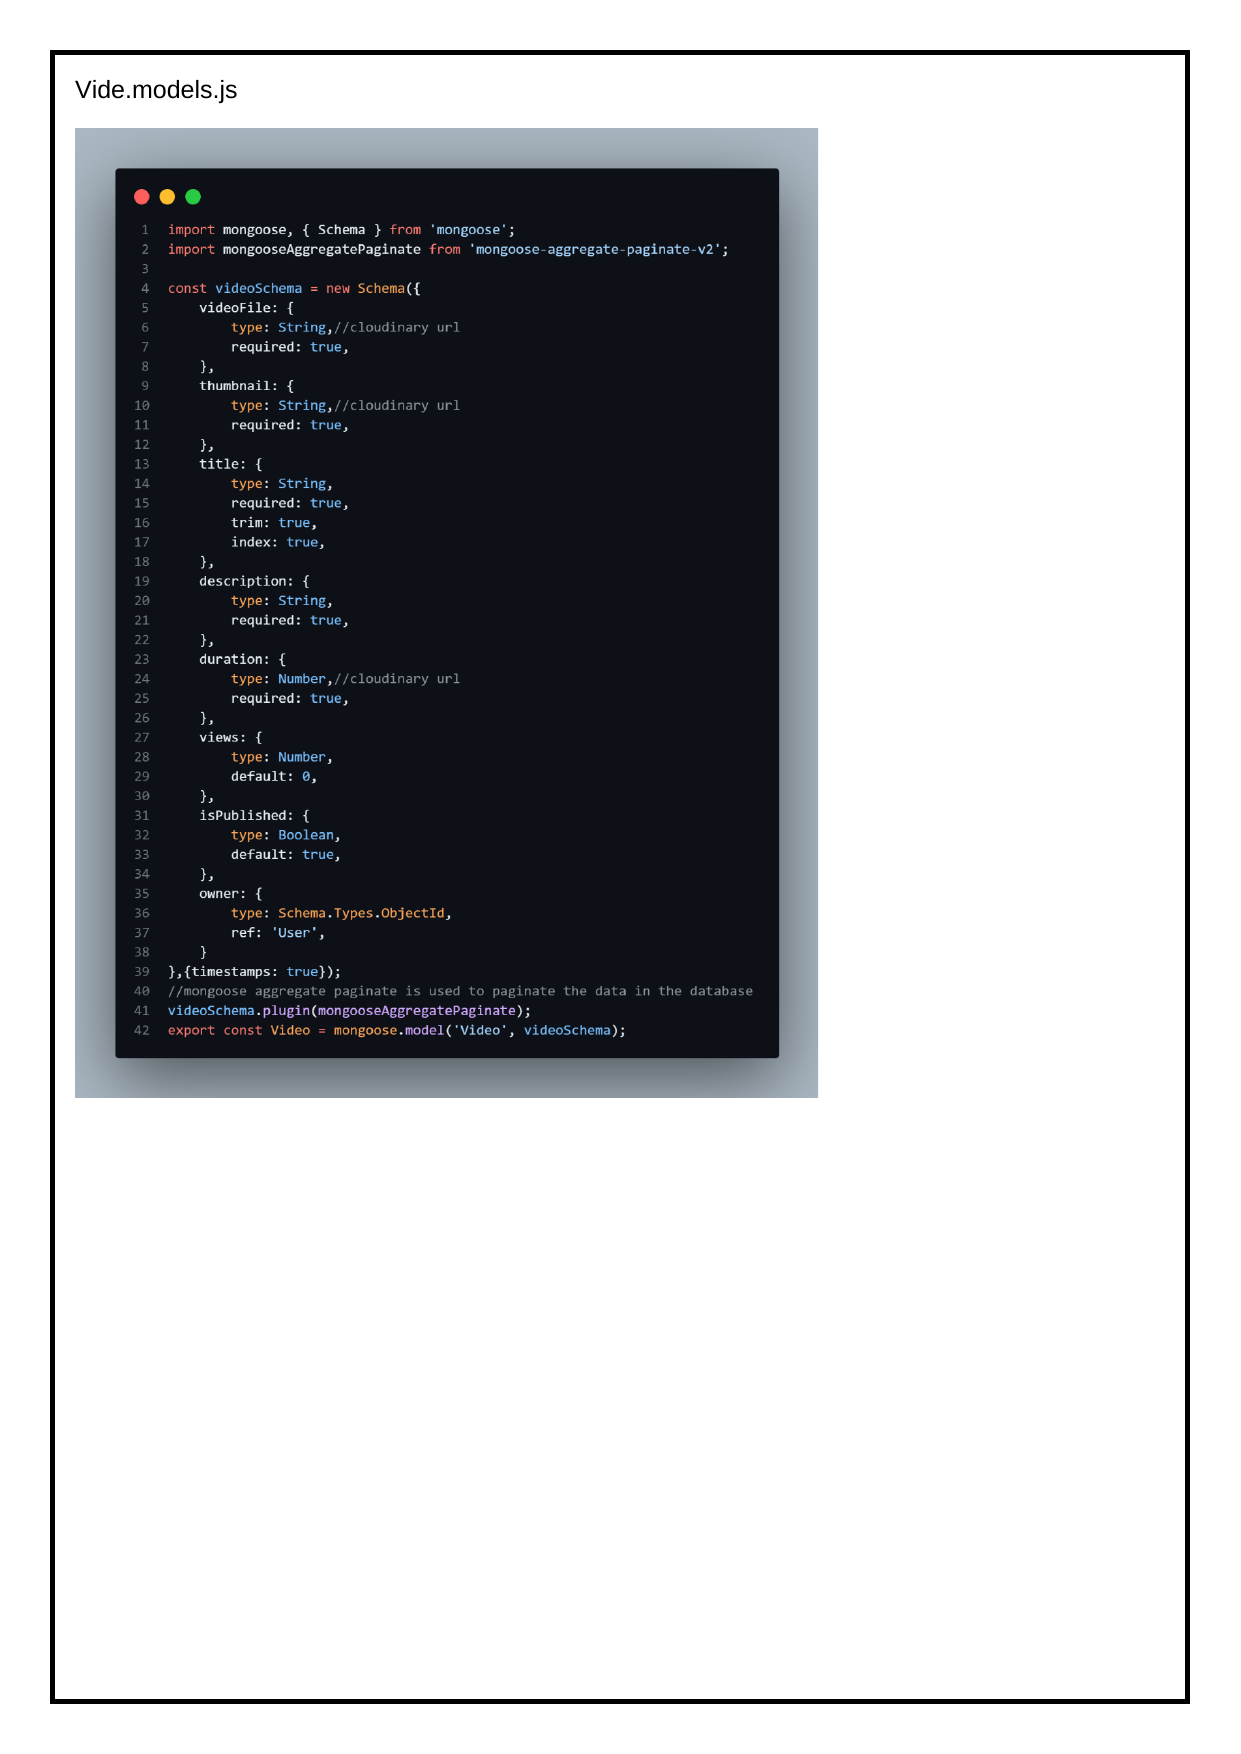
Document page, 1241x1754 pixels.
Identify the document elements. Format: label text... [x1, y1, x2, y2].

picture [75, 128, 819, 1098]
text Vide.models.js [75, 75, 1165, 104]
